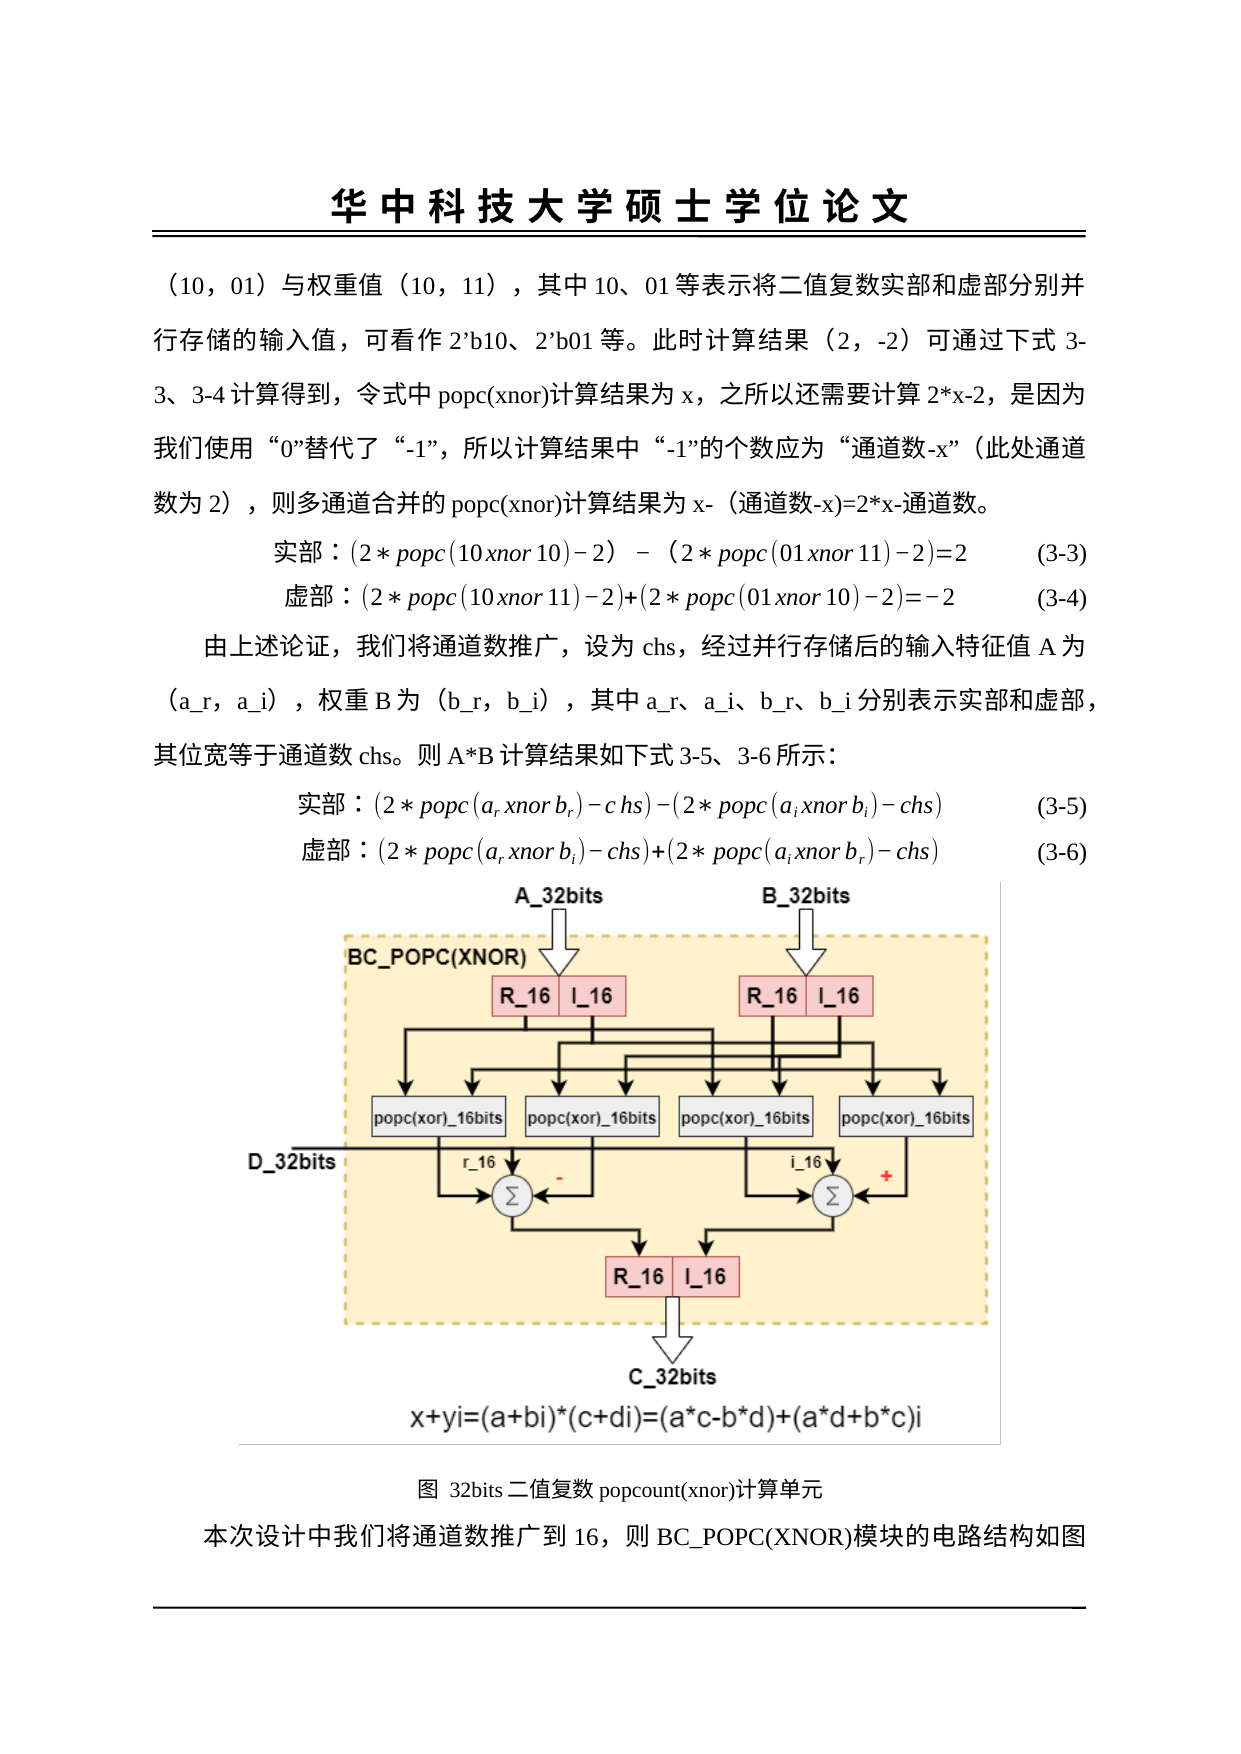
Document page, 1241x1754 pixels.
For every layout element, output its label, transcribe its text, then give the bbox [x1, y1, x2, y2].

text (3-3) [153, 538, 1087, 568]
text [153, 1516, 1087, 1552]
text 图 32bits二值复数popcount(xnor)计算单元 [153, 1472, 1087, 1504]
text (3-5) [153, 789, 1087, 822]
text (3-4) [153, 582, 1087, 612]
text 由上述论证，我们将通道数推广，设为chs，经过并行存储后的输入特征值A为（a_r，a_i），权重B为（b_r，b_i），其中a_r、a_i、b_r、b_i分别表示实部和虚部，其位宽等于通道数chs。则A*B计算结果如下式3-5、3-6所示： [153, 626, 1087, 771]
picture [238, 882, 1002, 1446]
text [153, 266, 1087, 519]
text (3-6) [153, 836, 1087, 868]
